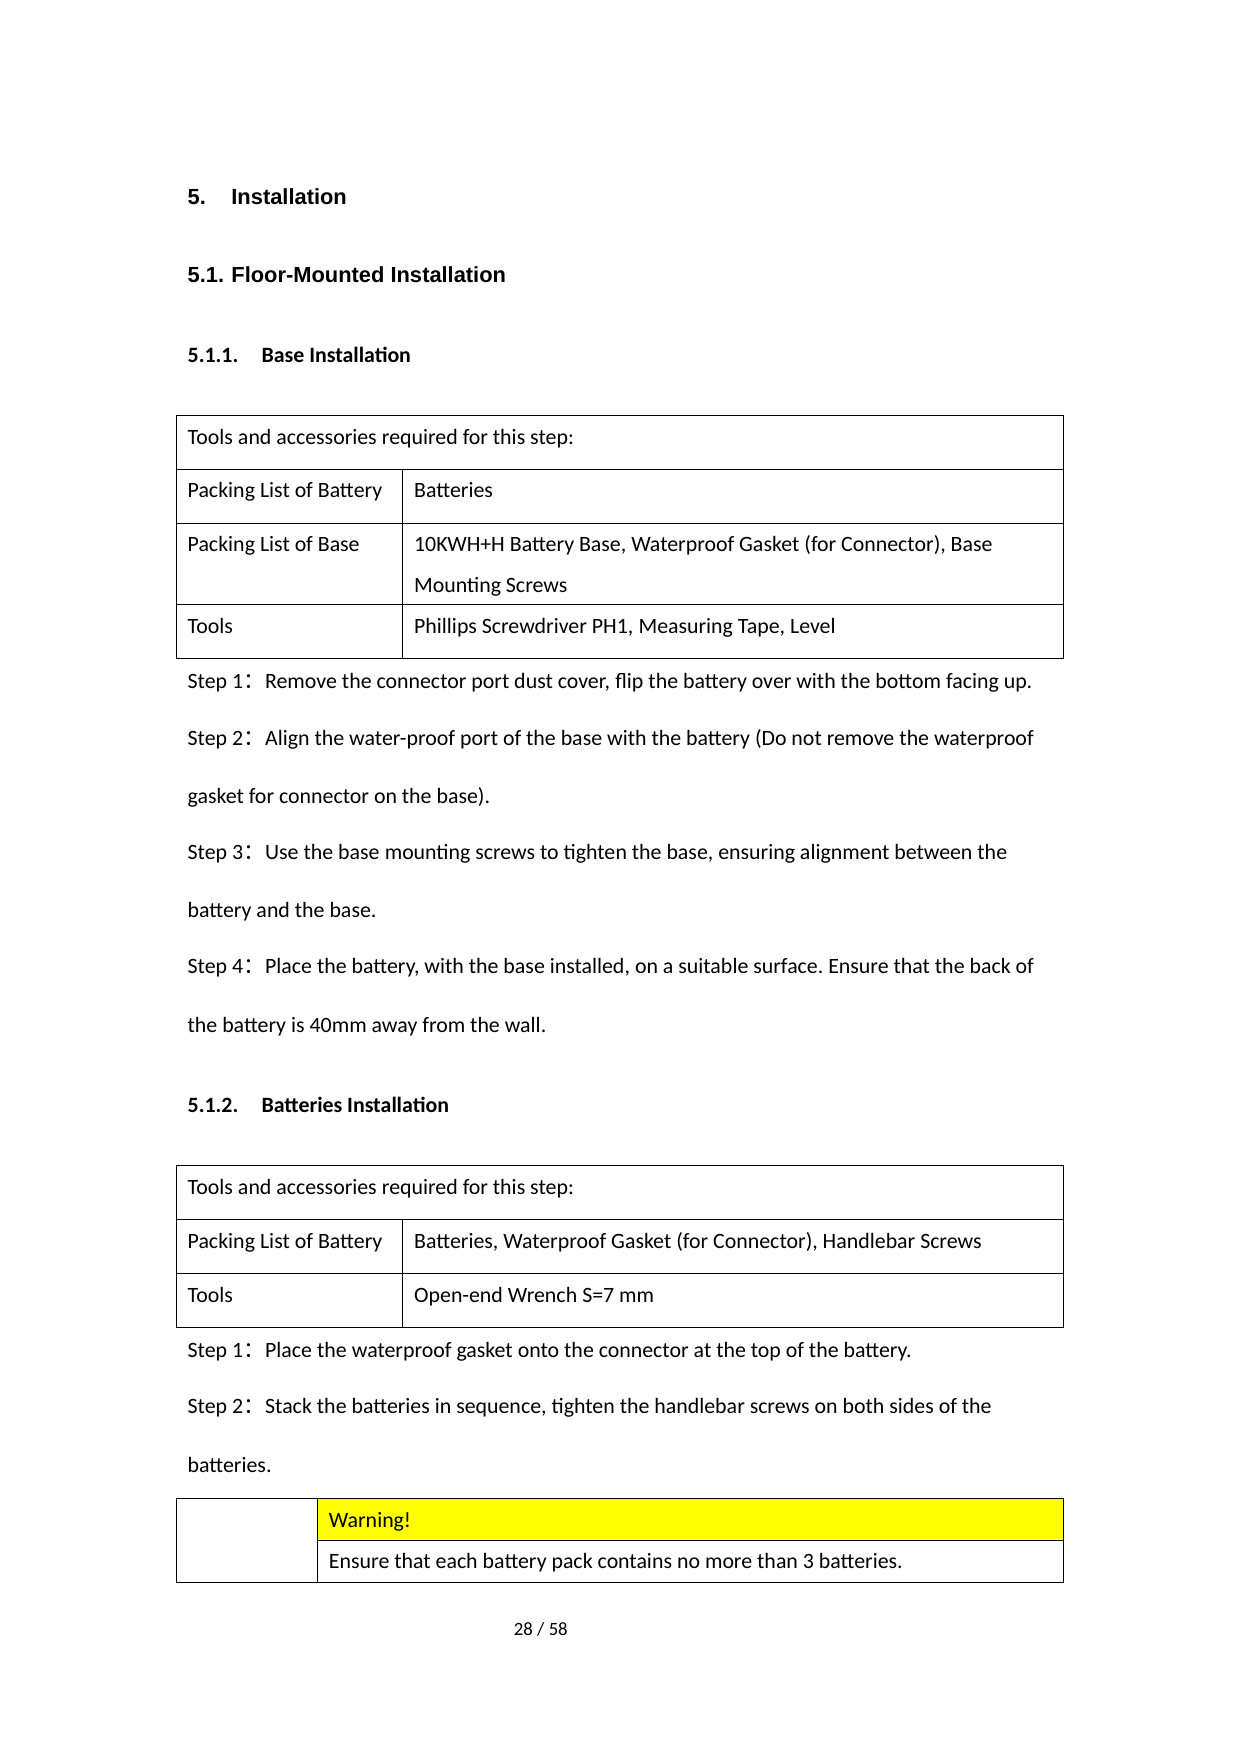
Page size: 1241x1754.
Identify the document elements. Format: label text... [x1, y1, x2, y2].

text Step 3：Use the base mounting screws to tighten the base, ensuring alignment between the battery and the base. [187, 829, 1053, 930]
table_header Tools and accessories required for this step: [177, 416, 1063, 469]
table_cell Packing List of Base [177, 524, 402, 604]
table_cell Batteries, Waterproof Gasket (for Connector), Handlebar Screws [403, 1220, 1063, 1273]
subtitle Batteries Installation [187, 1085, 1053, 1125]
text Step 2：Stack the batteries in sequence, tighten the handlebar screws on both sides of the batteries. [187, 1384, 1053, 1485]
text Step 2：Align the water-proof port of the base with the battery (Do not remove the waterproof gasket for connector on the base). [187, 715, 1053, 816]
table_header Tools and accessories required for this step: [177, 1166, 1063, 1219]
text Step 1：Remove the connector port dust cover, flip the battery over with the bottom facing up. [187, 659, 1053, 699]
table_cell Open-end Wrench S=7 mm [403, 1274, 1063, 1327]
table_header Warning! [318, 1499, 1063, 1539]
text Step 4：Place the battery, with the base installed, on a suitable surface. Ensure that the back of the battery is 40mm away from the wall. [187, 943, 1053, 1044]
table_cell Phillips Screwdriver PH1, Measuring Tape, Level [403, 605, 1063, 658]
table_cell Packing List of Battery [177, 470, 402, 523]
table_cell Packing List of Battery [177, 1220, 402, 1273]
text Step 1：Place the waterproof gasket onto the connector at the top of the battery. [187, 1328, 1053, 1368]
table_cell Tools [177, 1274, 402, 1327]
subtitle Floor-Mounted Installation [187, 254, 1053, 294]
table_cell 10KWH+H Battery Base, Waterproof Gasket (for Connector), Base Mounting Screws [403, 524, 1063, 604]
subtitle Base Installation [187, 334, 1053, 374]
table_cell Tools [177, 605, 402, 658]
subtitle Installation [187, 176, 1053, 217]
table_cell Batteries [403, 470, 1063, 523]
table_header [177, 1499, 317, 1582]
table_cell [318, 1541, 1063, 1582]
